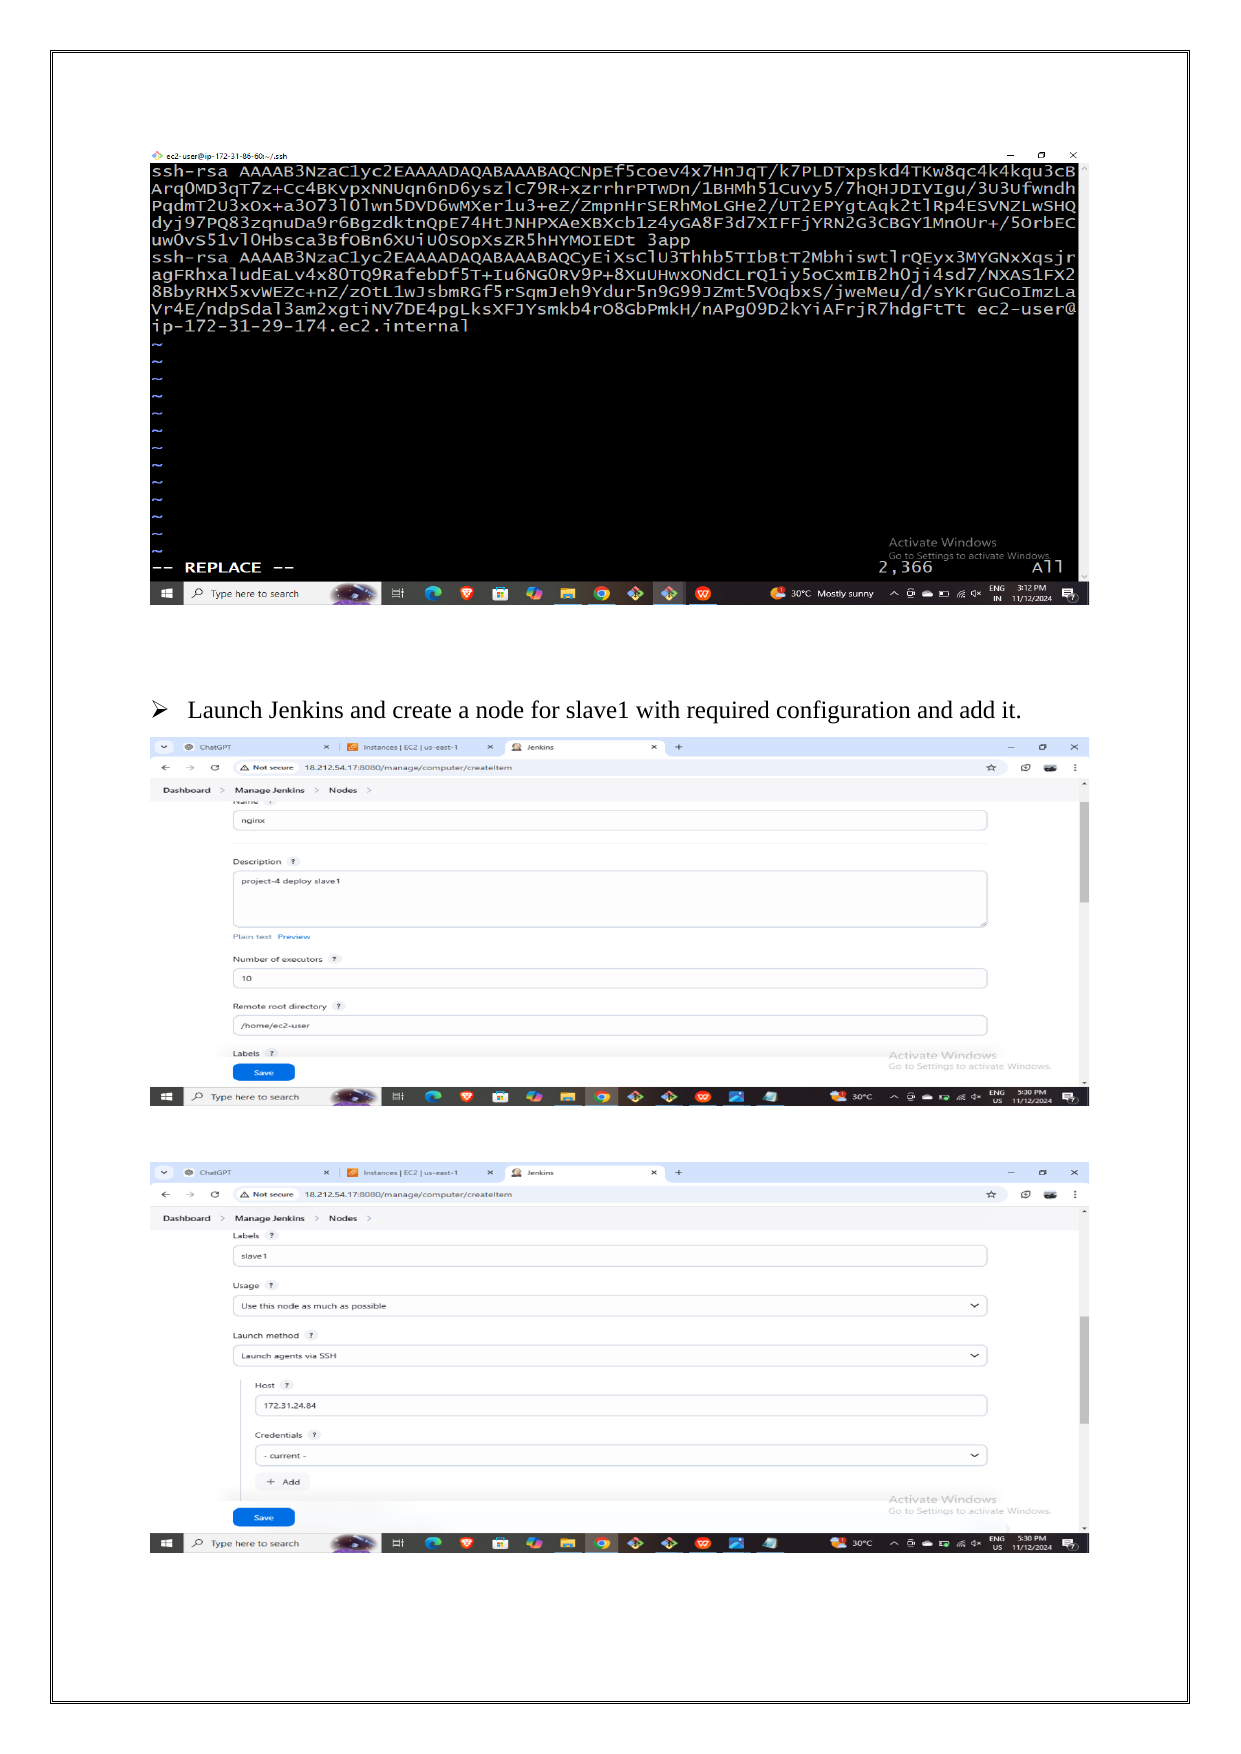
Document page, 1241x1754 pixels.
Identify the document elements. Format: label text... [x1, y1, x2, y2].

list Launch Jenkins and create a node for slave1 with required configuration and add it. [150, 695, 1090, 723]
picture [150, 150, 1090, 605]
picture [150, 737, 1090, 1106]
picture [150, 1162, 1090, 1553]
